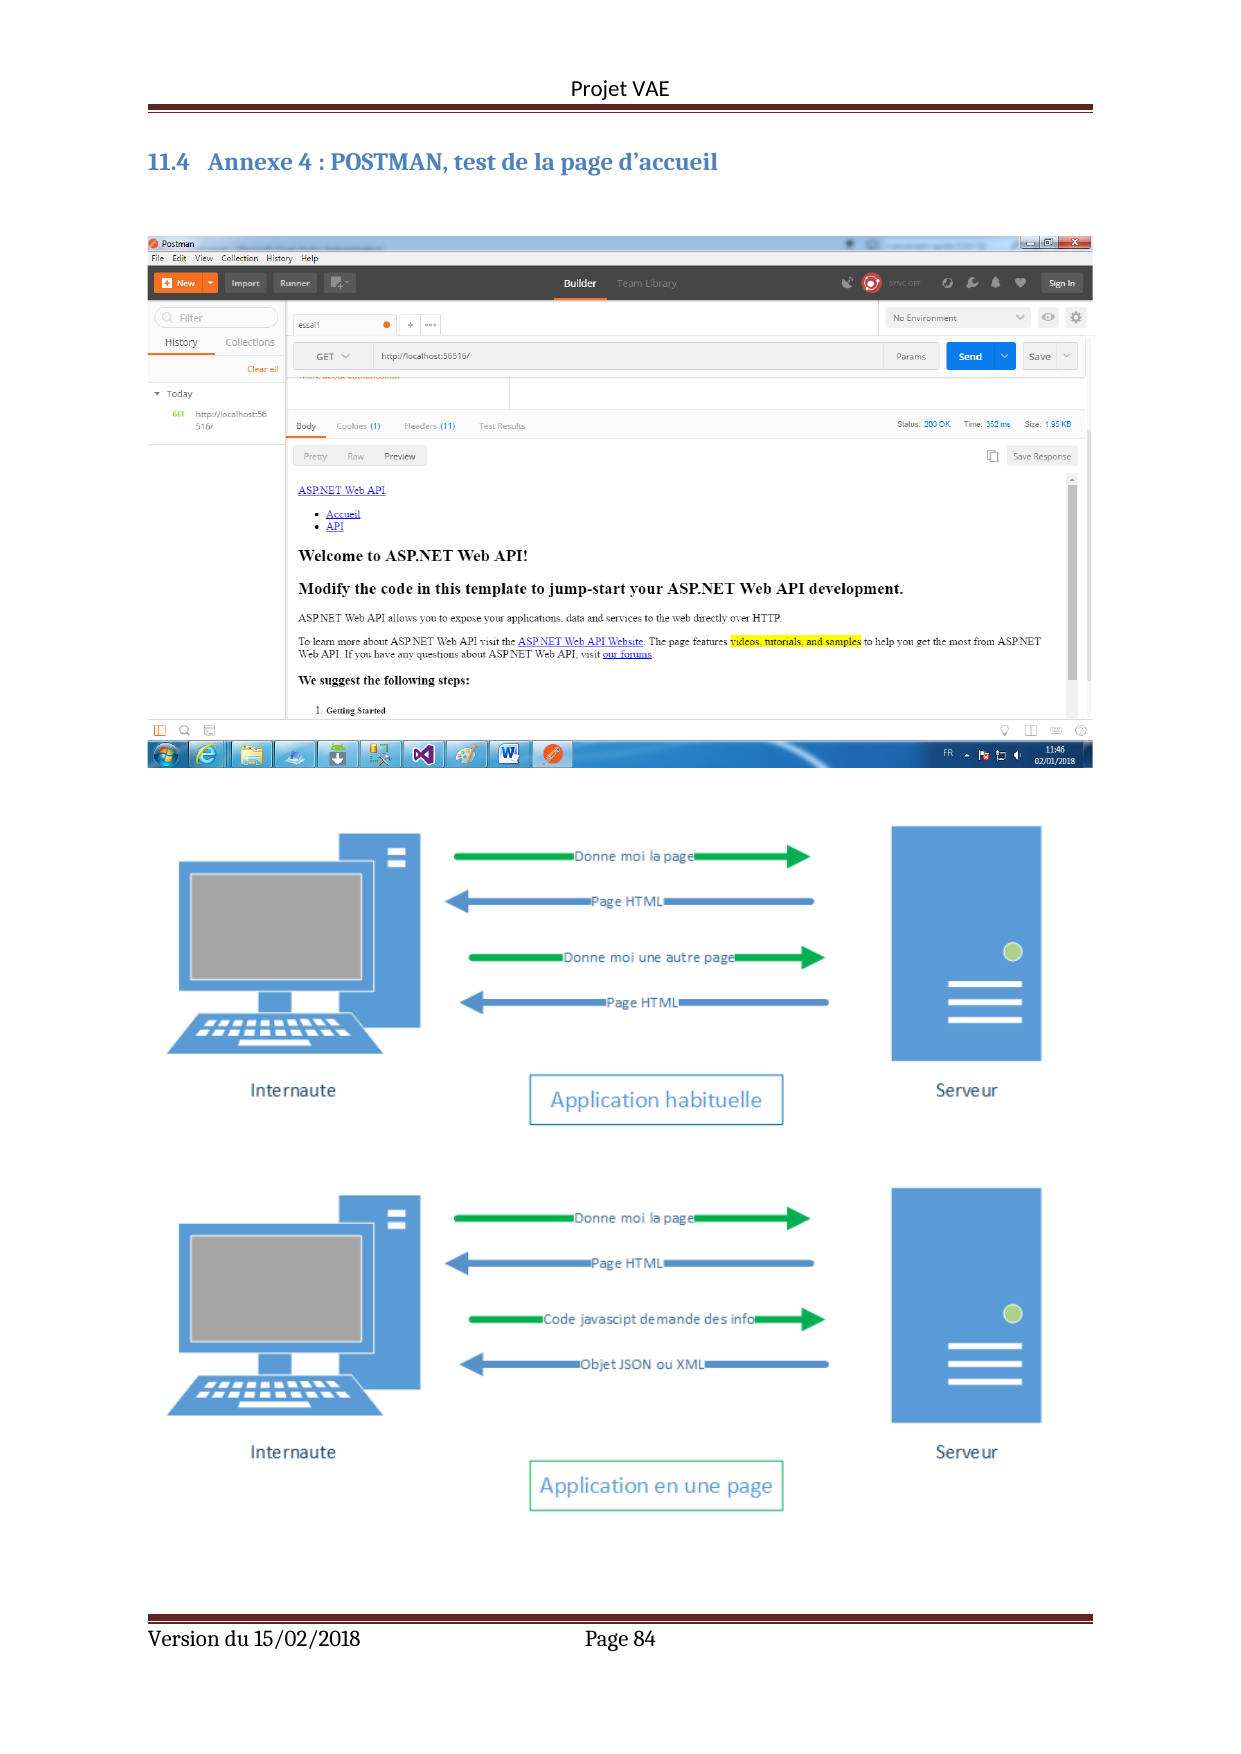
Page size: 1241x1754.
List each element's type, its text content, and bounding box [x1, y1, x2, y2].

subtitle Annexe 4 : POSTMAN, test de la page d’accueil [148, 148, 1093, 176]
picture [147, 792, 1093, 1512]
picture [147, 236, 1093, 768]
